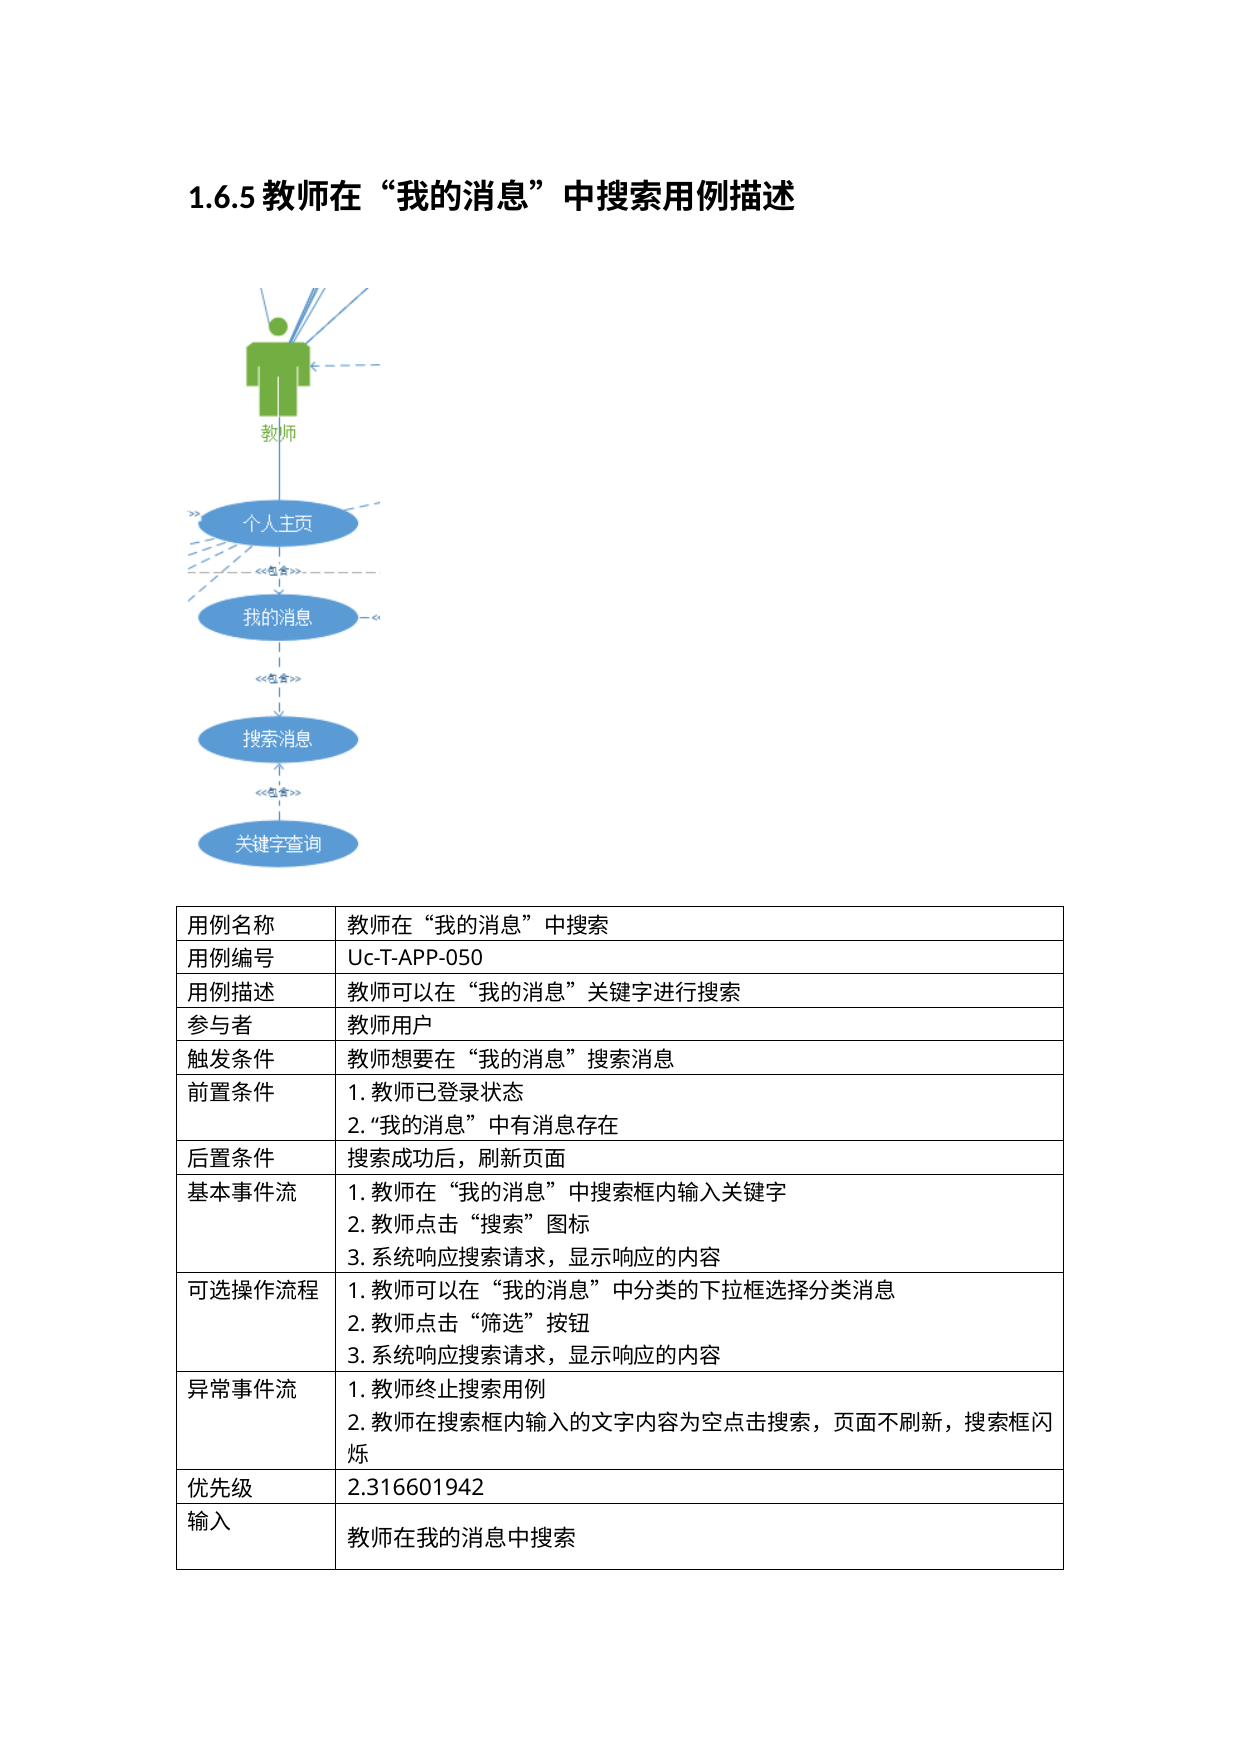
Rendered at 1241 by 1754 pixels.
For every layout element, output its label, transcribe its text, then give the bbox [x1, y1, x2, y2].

table_cell 用例编号 [177, 941, 335, 973]
table_cell 搜索成功后，刷新页面 [336, 1141, 1063, 1173]
table_cell 基本事件流 [177, 1175, 335, 1272]
table_cell 教师想要在“我的消息”搜索消息 [336, 1041, 1063, 1074]
table_cell 输入 [177, 1504, 335, 1569]
table_cell 异常事件流 [177, 1372, 335, 1469]
table_header 用例名称 [177, 907, 335, 940]
table_cell 1. 教师在“我的消息”中搜索框内输入关键字 2. 教师点击“搜索”图标 3. 系统响应搜索请求，显示响应的内容 [336, 1175, 1063, 1272]
table_cell 后置条件 [177, 1141, 335, 1173]
subtitle 1.6.5教师在“我的消息”中搜索用例描述 [187, 162, 1053, 227]
table_cell 2.316601942 [336, 1470, 1063, 1503]
table_cell 用例描述 [177, 974, 335, 1007]
table_cell 参与者 [177, 1008, 335, 1040]
table_cell Uc-T-APP-050 [336, 941, 1063, 973]
table_cell 触发条件 [177, 1041, 335, 1074]
table_cell 前置条件 [177, 1075, 335, 1140]
picture [187, 288, 381, 890]
table_header 教师在“我的消息”中搜索 [336, 907, 1063, 940]
table_cell 教师用户 [336, 1008, 1063, 1040]
table_cell 1. 教师已登录状态 2. “我的消息”中有消息存在 [336, 1075, 1063, 1140]
table_cell 可选操作流程 [177, 1273, 335, 1371]
table_cell 1. 教师可以在“我的消息”中分类的下拉框选择分类消息 2. 教师点击“筛选”按钮 3. 系统响应搜索请求，显示响应的内容 [336, 1273, 1063, 1371]
table_cell 优先级 [177, 1470, 335, 1503]
table_cell 1. 教师终止搜索用例 2. 教师在搜索框内输入的文字内容为空点击搜索，页面不刷新，搜索框闪烁 [336, 1372, 1063, 1469]
table_cell 教师可以在“我的消息”关键字进行搜索 [336, 974, 1063, 1007]
table_cell 教师在我的消息中搜索 [336, 1504, 1063, 1569]
